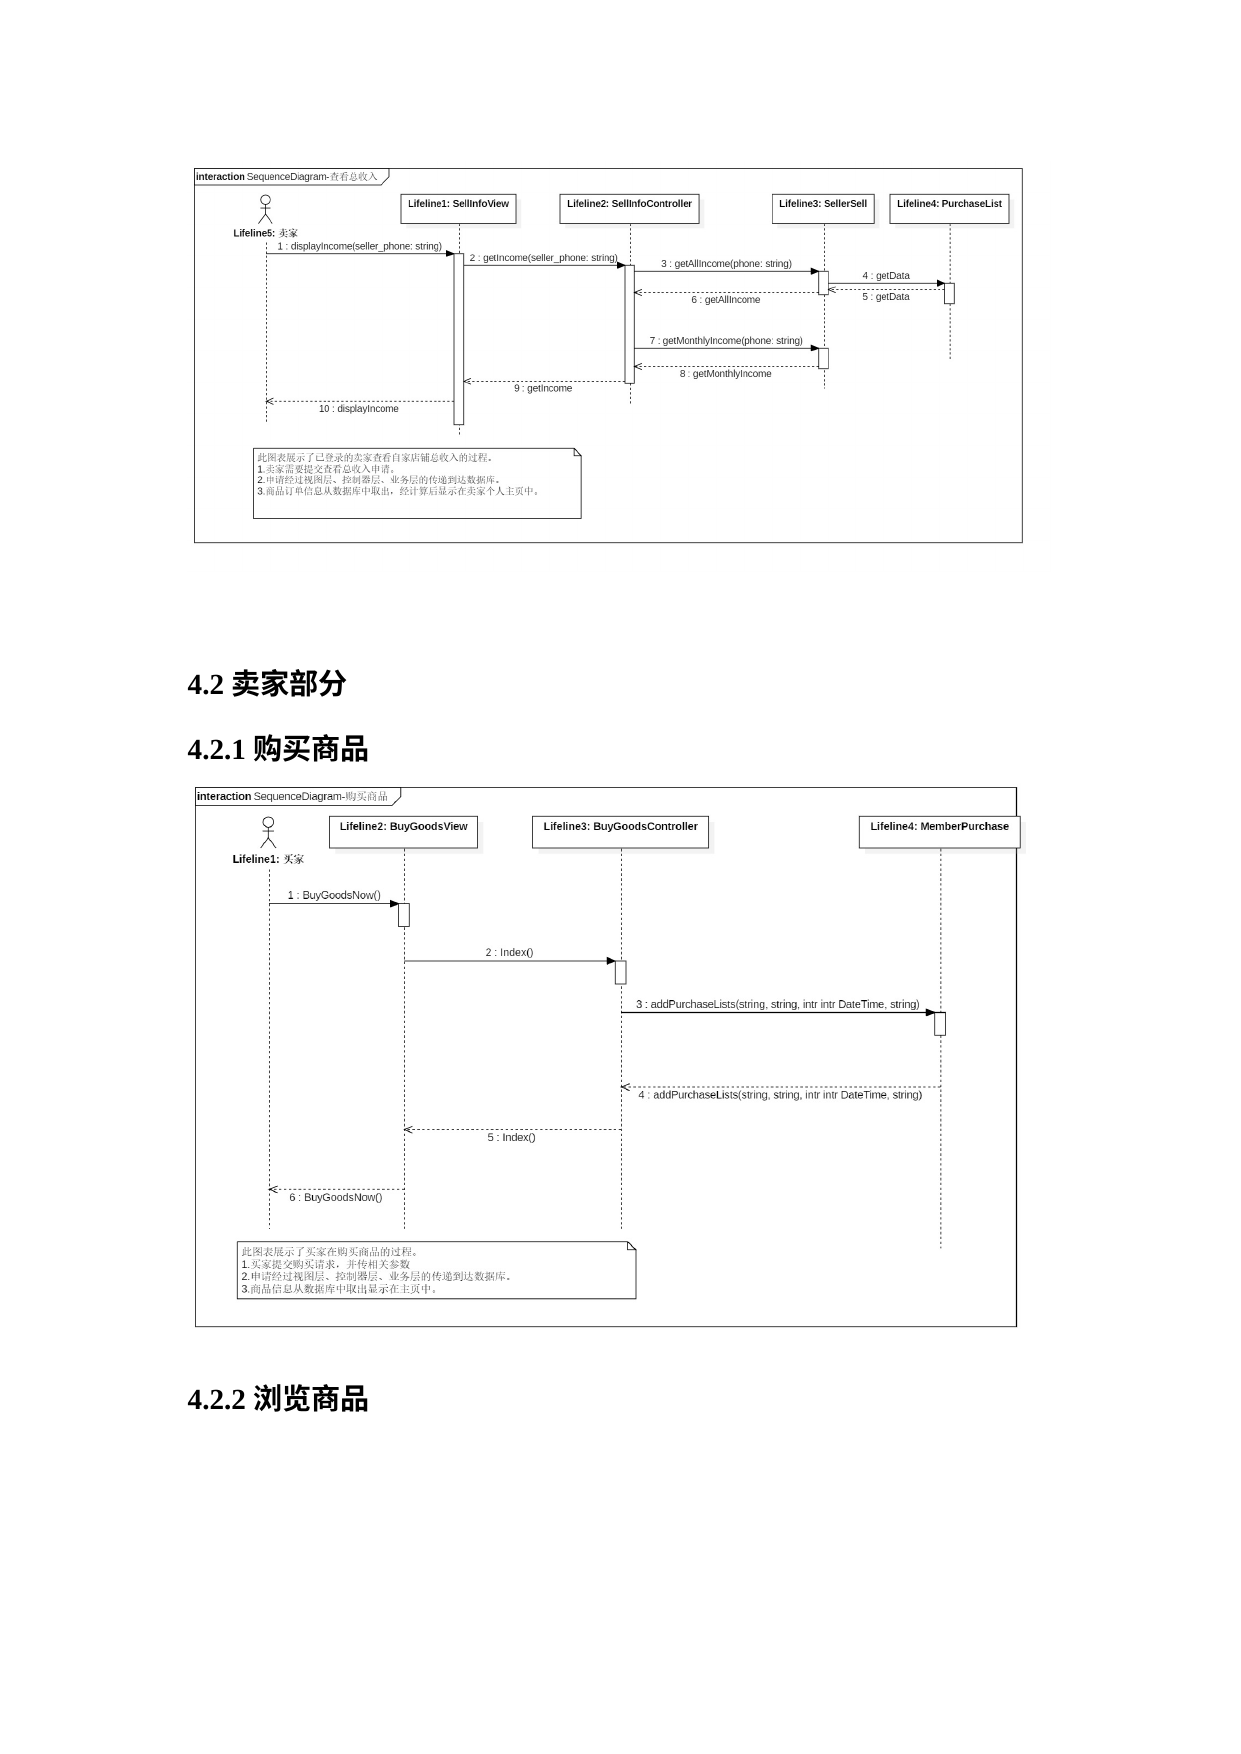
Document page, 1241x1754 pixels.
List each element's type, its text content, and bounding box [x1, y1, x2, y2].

picture [187, 779, 1052, 1359]
picture [187, 161, 1051, 572]
text 4.2.1 购买商品 [187, 714, 1053, 779]
text 4.2.2 浏览商品 [187, 1364, 1053, 1429]
text 4.2 卖家部分 [187, 649, 1053, 714]
